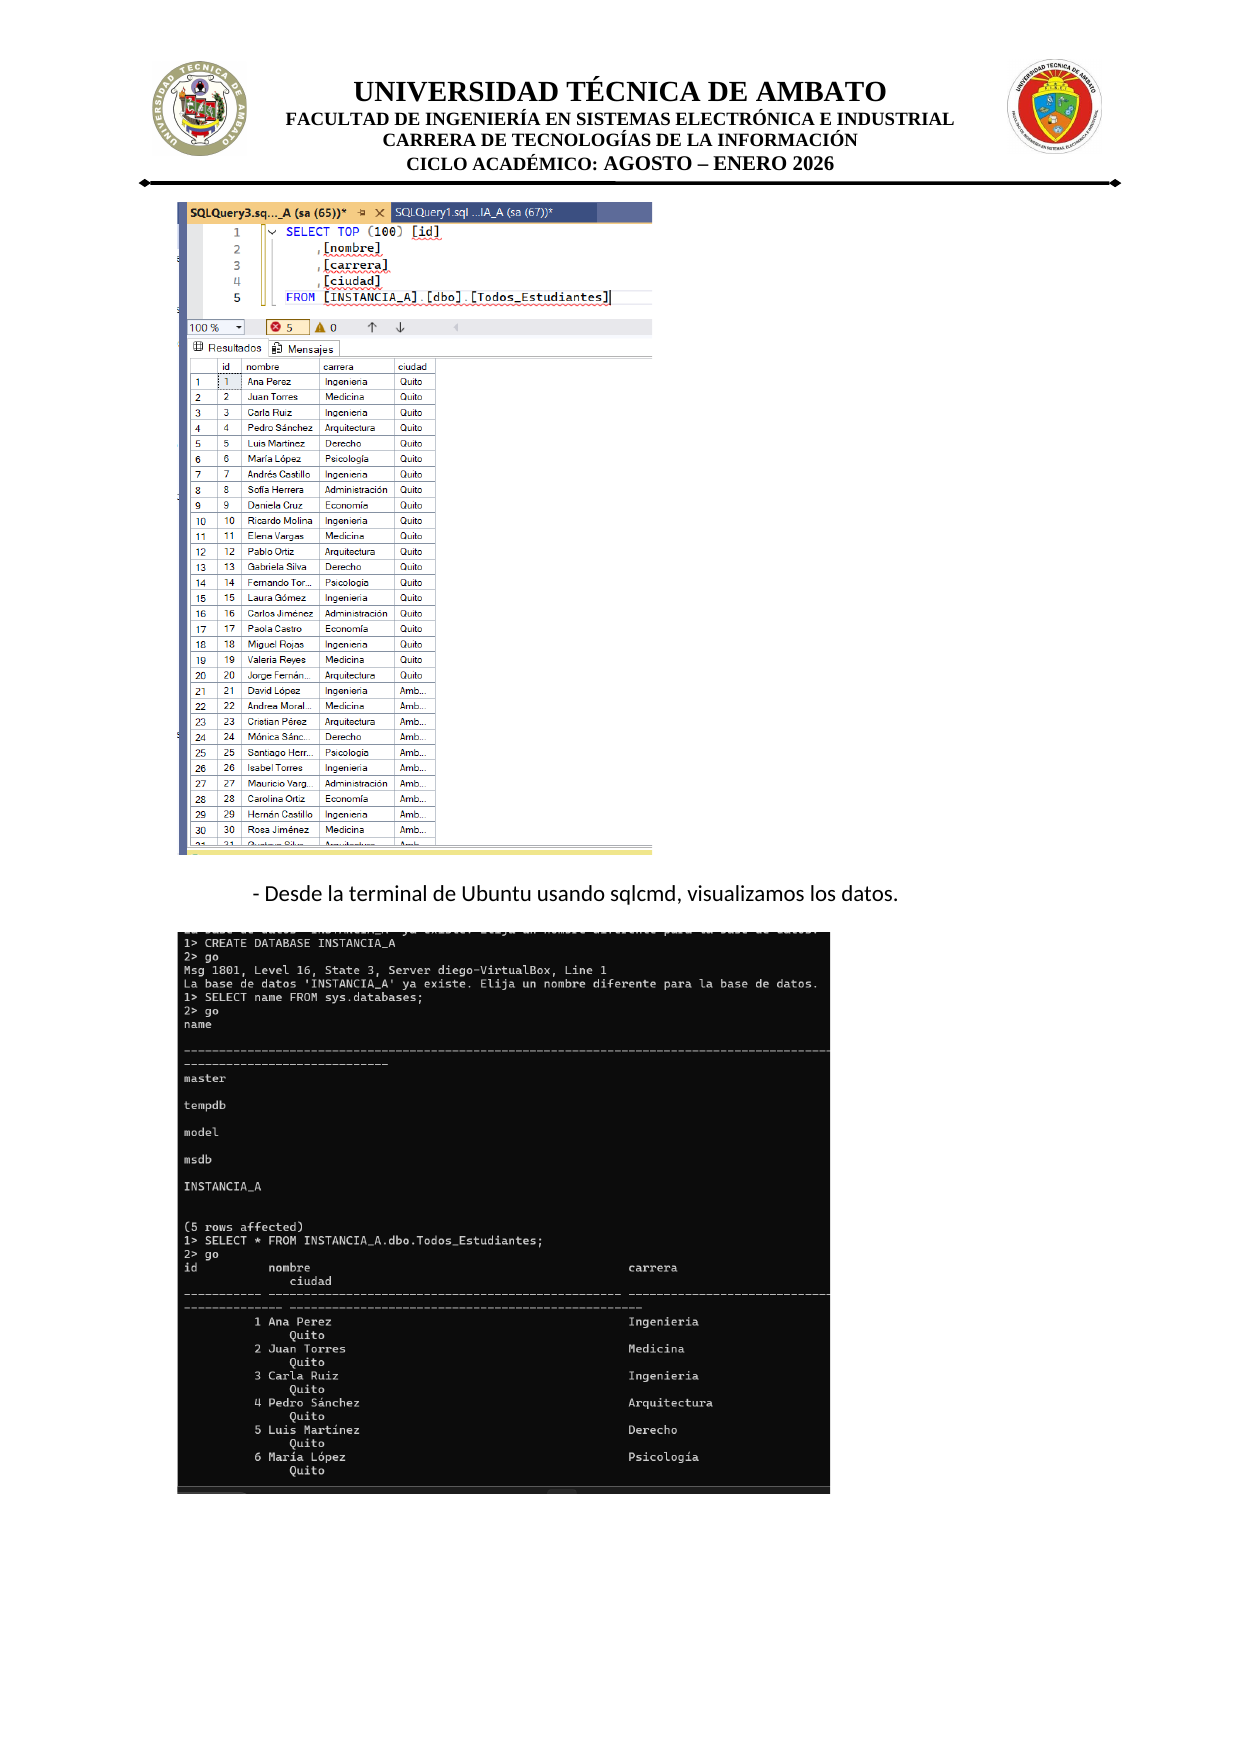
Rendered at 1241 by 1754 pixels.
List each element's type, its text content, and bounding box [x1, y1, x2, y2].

list - Desde la terminal de Ubuntu usando sqlcmd, visualizamos los datos. [252, 879, 1063, 907]
picture [1007, 59, 1102, 154]
picture [177, 202, 653, 855]
picture [152, 61, 247, 156]
picture [177, 932, 831, 1494]
